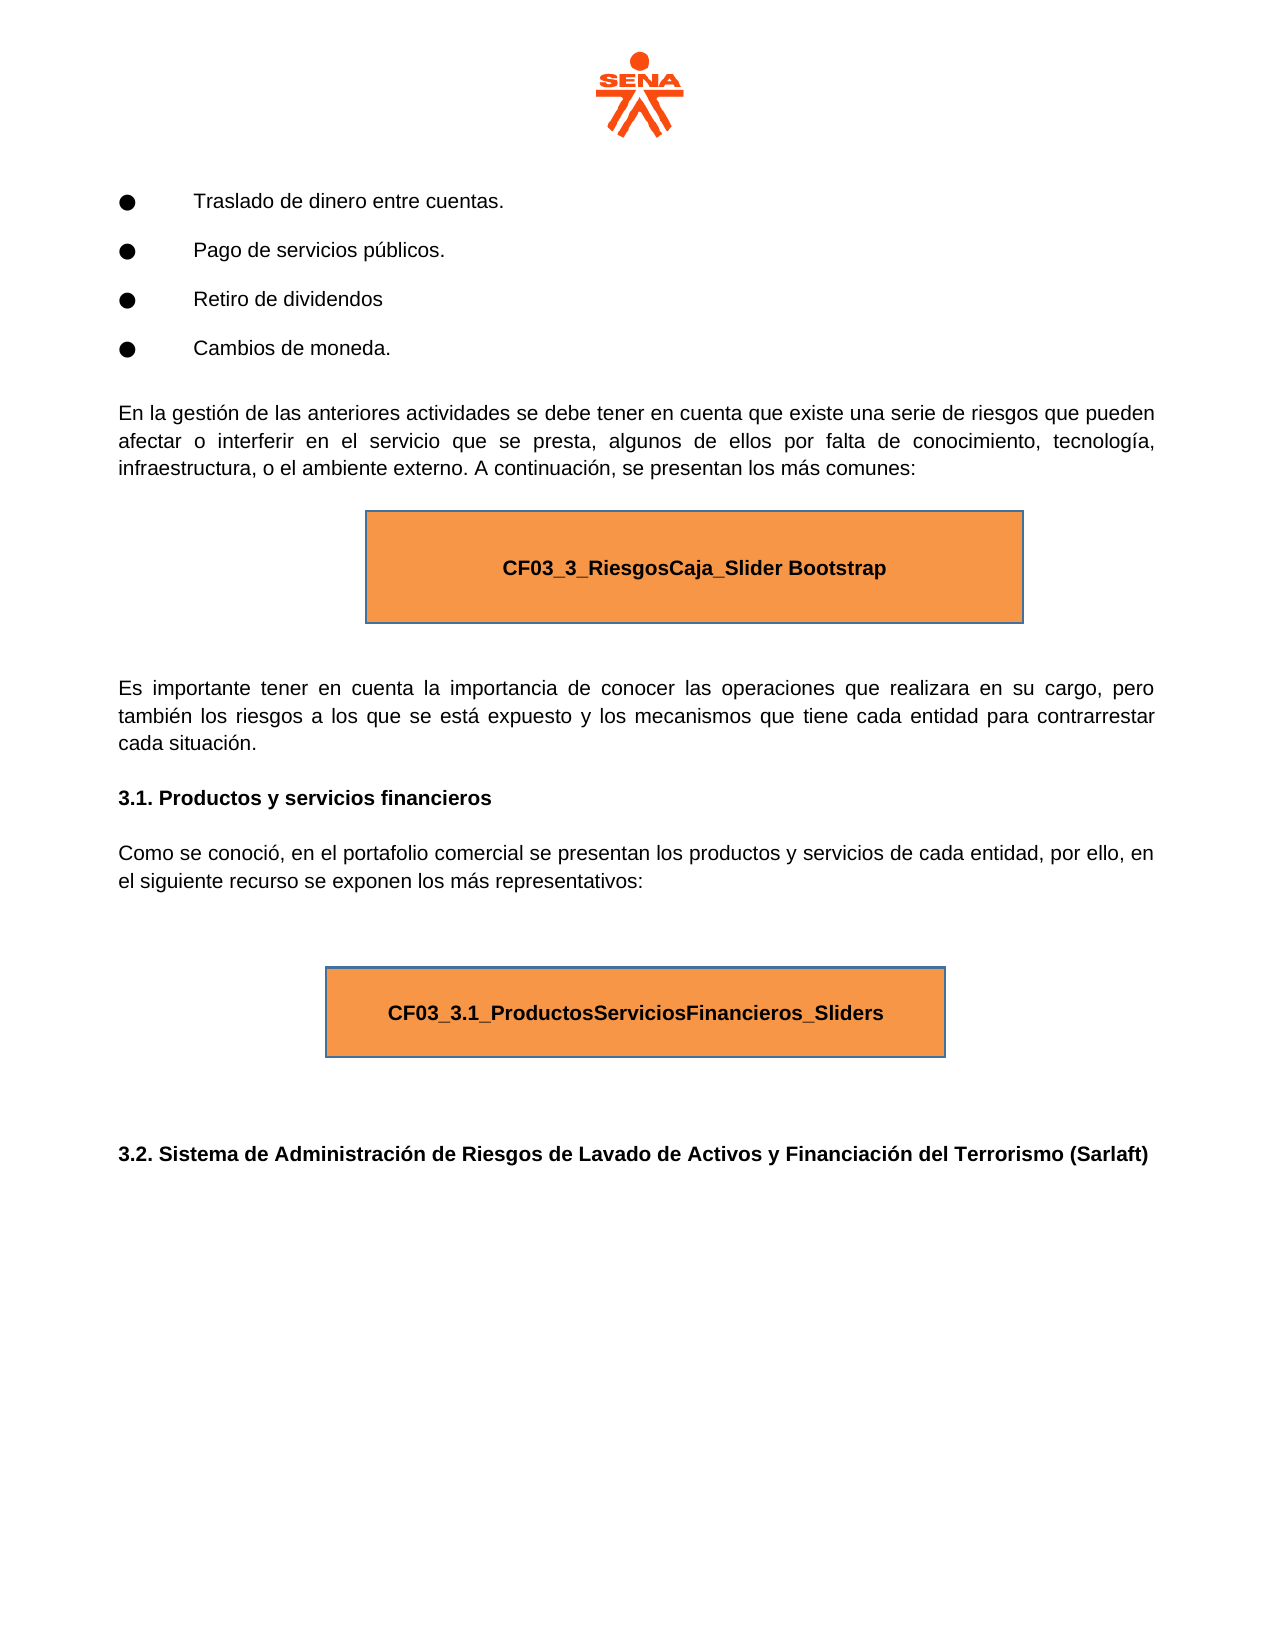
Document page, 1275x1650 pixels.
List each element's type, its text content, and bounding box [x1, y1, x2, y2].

list Productos y servicios financieros [118, 786, 1157, 810]
list Cambios de moneda. [118, 324, 1157, 367]
list Sistema de Administración de Riesgos de Lavado de Activos y Financiación del Terrorismo (Sarlaft) [118, 1142, 1157, 1166]
text En la gestión de las anteriores actividades se debe tener en cuenta que existe una serie de riesgos que pueden afectar o interferir en el servicio que se presta, algunos de ellos por falta de conocimiento, tecnología, infraestructura, o el ambiente externo. A continuación, se presentan los más comunes: [118, 401, 1157, 480]
text Es importante tener en cuenta la importancia de conocer las operaciones que realizara en su cargo, pero también los riesgos a los que se está expuesto y los mecanismos que tiene cada entidad para contrarrestar cada situación. [118, 676, 1157, 755]
picture [585, 48, 690, 142]
list Pago de servicios públicos. [118, 226, 1157, 269]
list Retiro de dividendos [118, 275, 1157, 318]
text Como se conoció, en el portafolio comercial se presentan los productos y servicios de cada entidad, por ello, en el siguiente recurso se exponen los más representativos: [118, 841, 1157, 892]
list Traslado de dinero entre cuentas. [118, 177, 1157, 220]
